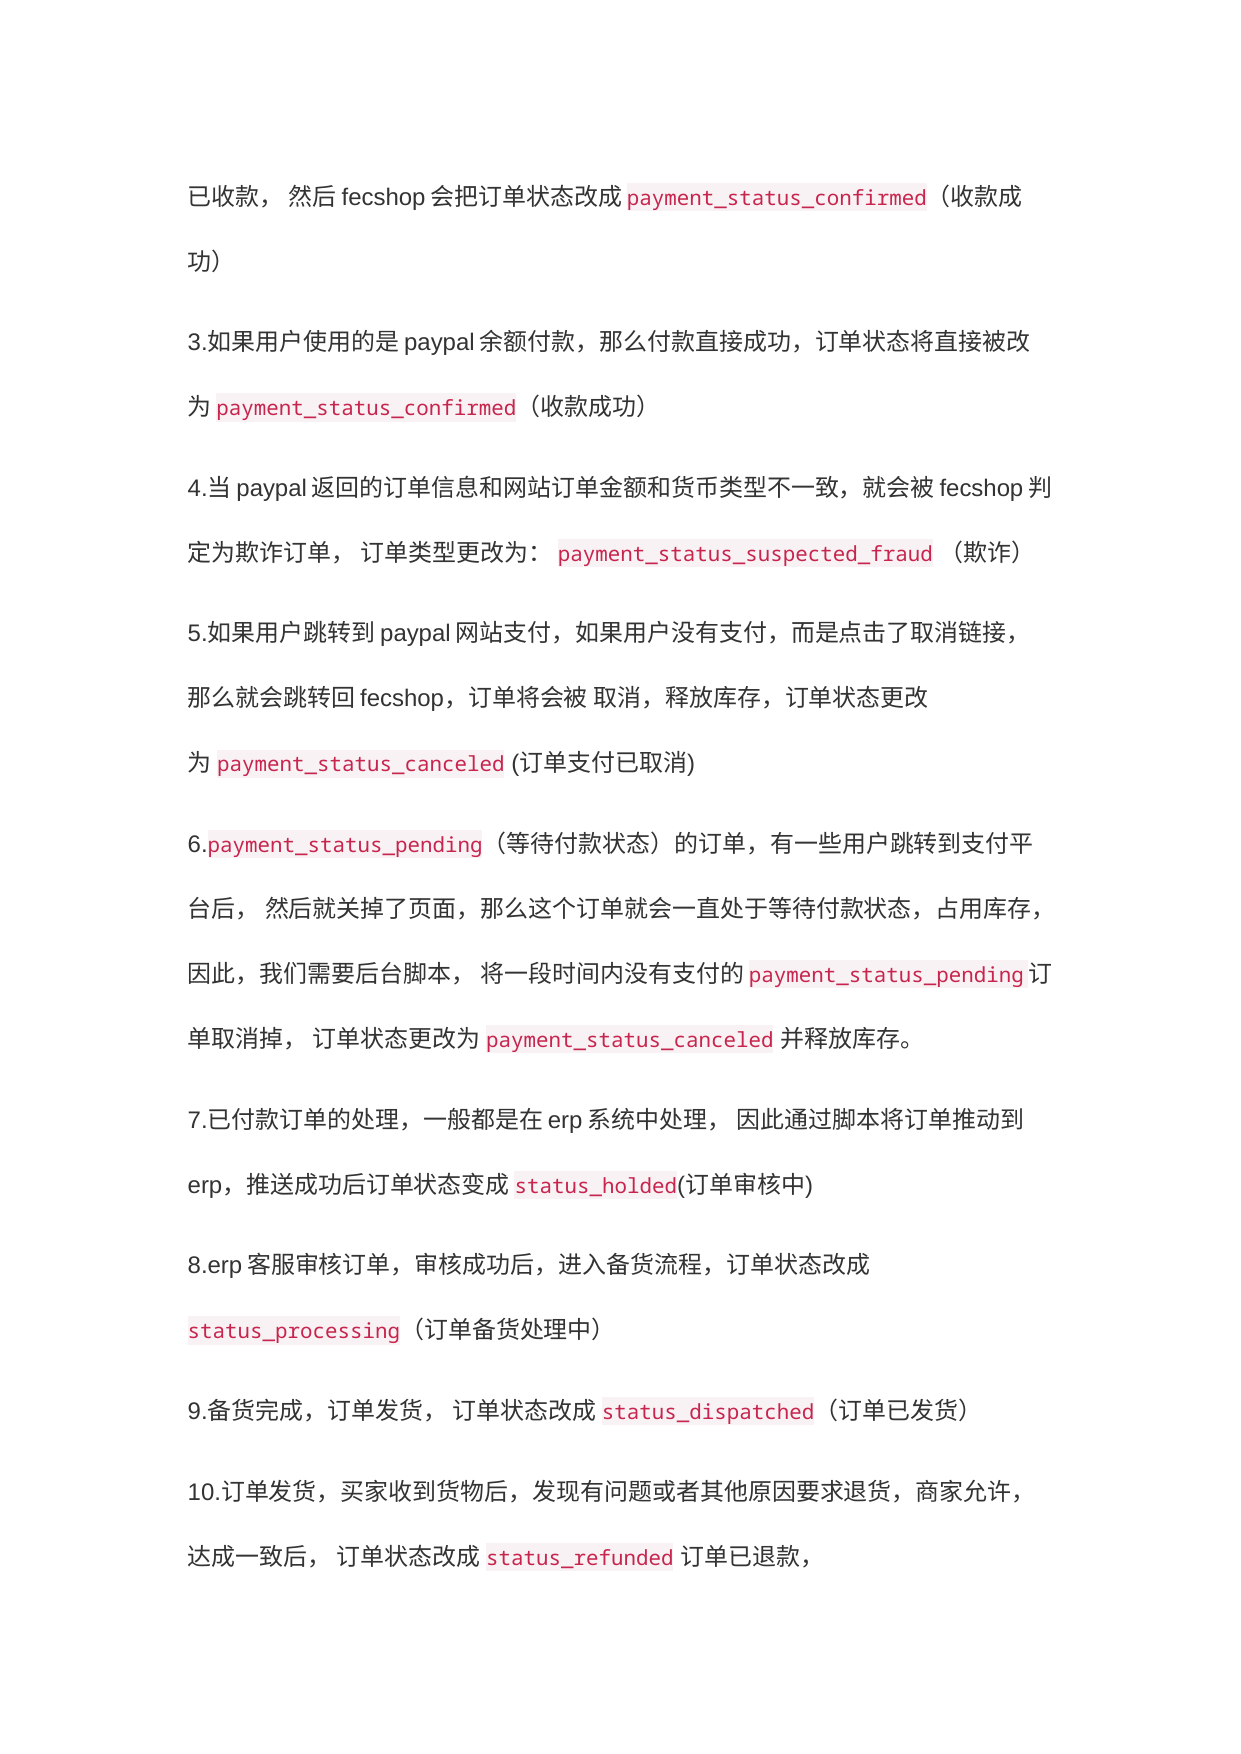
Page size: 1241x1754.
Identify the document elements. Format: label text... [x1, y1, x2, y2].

text 3.如果用户使用的是paypal余额付款，那么付款直接成功，订单状态将直接被改为payment_status_confirmed（收款成功） [187, 308, 1053, 438]
text 7.已付款订单的处理，一般都是在erp系统中处理， 因此通过脚本将订单推动到erp，推送成功后订单状态变成status_holded(订单审核中) [187, 1085, 1053, 1215]
text 4.当paypal返回的订单信息和网站订单金额和货币类型不一致，就会被fecshop判定为欺诈订单， 订单类型更改为： payment_status_suspected_fraud （欺诈） [187, 453, 1053, 583]
text 5.如果用户跳转到paypal网站支付，如果用户没有支付，而是点击了取消链接，那么就会跳转回fecshop，订单将会被 取消，释放库存，订单状态更改为 payment_status_canceled (订单支付已取消) [187, 599, 1053, 794]
text 6.payment_status_pending（等待付款状态）的订单，有一些用户跳转到支付平台后， 然后就关掉了页面，那么这个订单就会一直处于等待付款状态，占用库存，因此，我们需要后台脚本， 将一段时间内没有支付的payment_status_pending订单取消掉， 订单状态更改为 payment_status_canceled 并释放库存。 [187, 809, 1053, 1069]
text 9.备货完成，订单发货， 订单状态改成 status_dispatched（订单已发货） [187, 1376, 1053, 1441]
text 8.erp客服审核订单，审核成功后，进入备货流程，订单状态改成status_processing（订单备货处理中） [187, 1231, 1053, 1361]
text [187, 162, 1053, 292]
text 10.订单发货，买家收到货物后，发现有问题或者其他原因要求退货，商家允许，达成一致后， 订单状态改成 status_refunded 订单已退款， [187, 1457, 1053, 1587]
